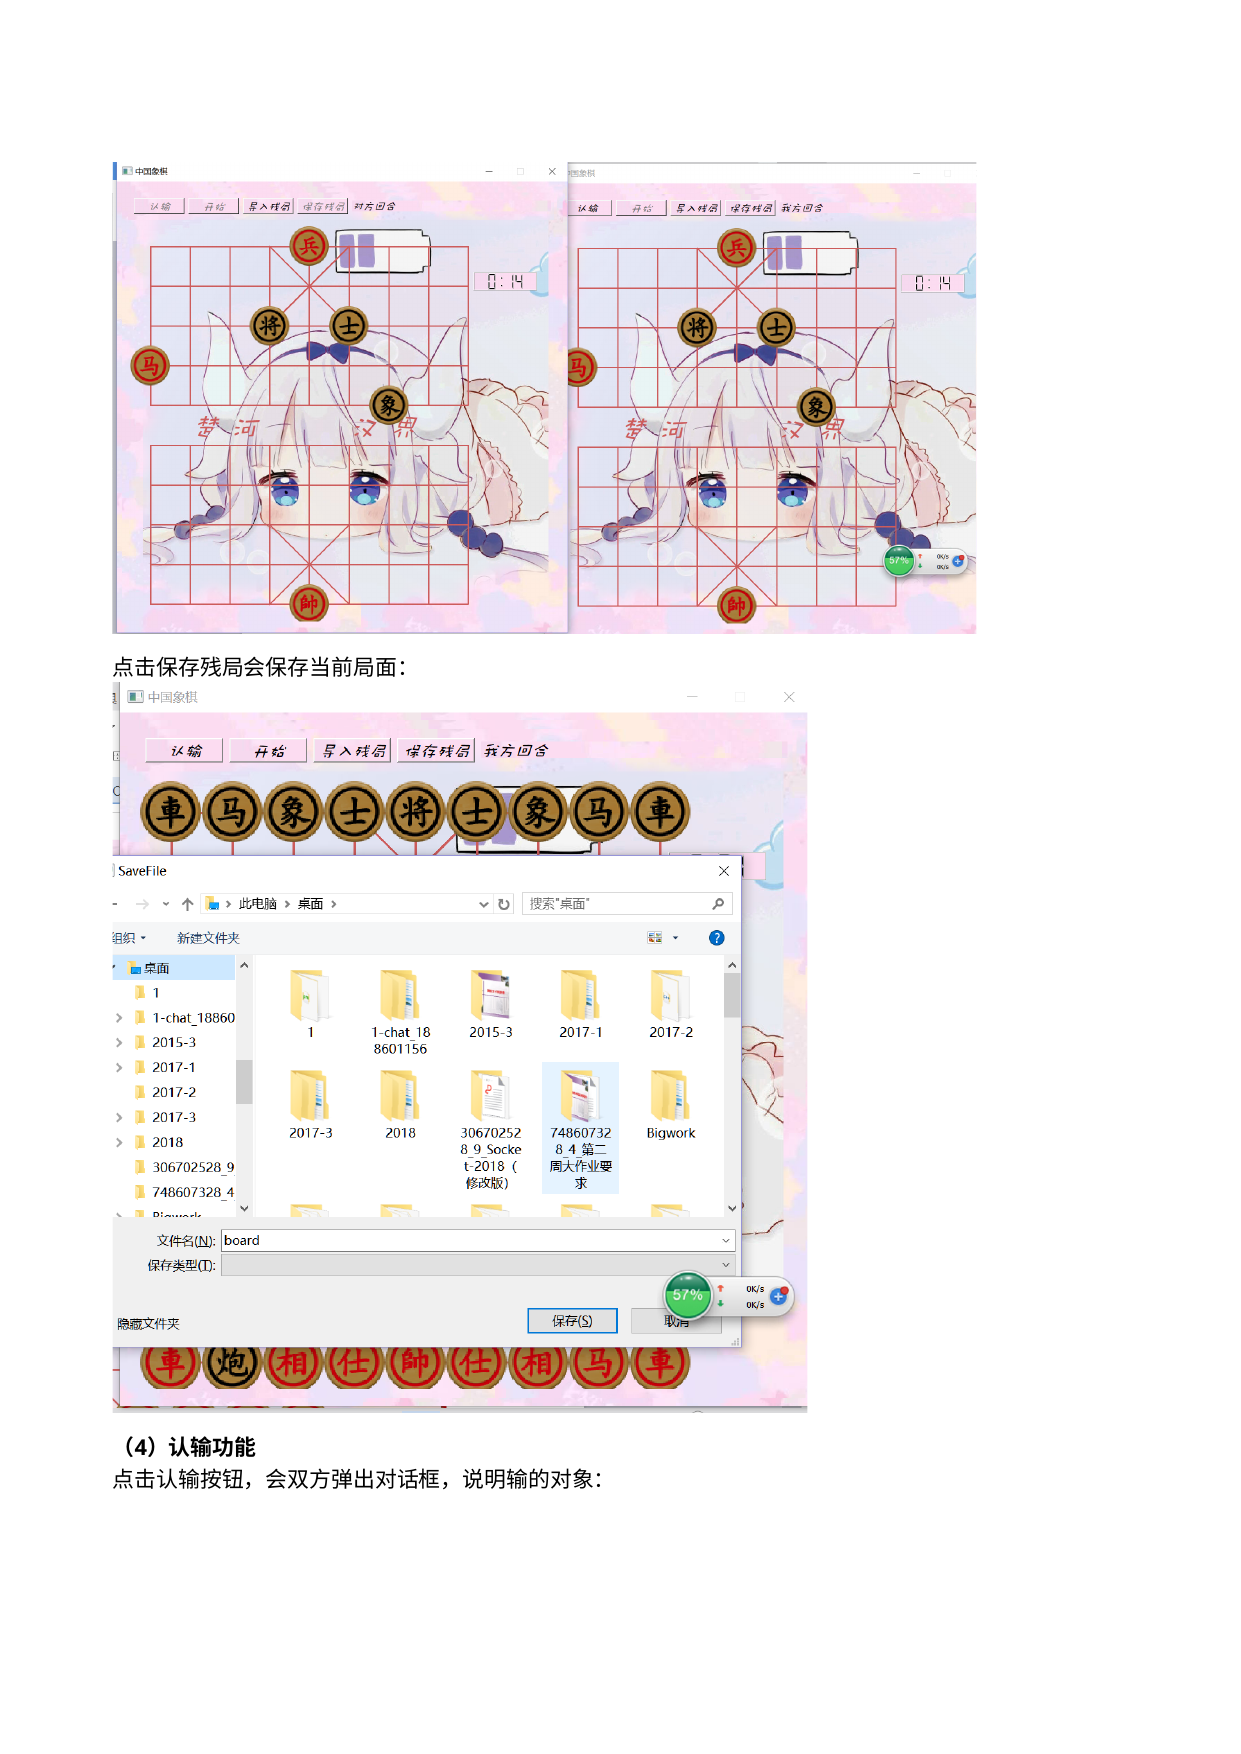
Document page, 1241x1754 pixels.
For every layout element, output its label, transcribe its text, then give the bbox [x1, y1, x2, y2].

list 点击保存残局会保存当前局面： [112, 649, 1128, 682]
text 点击认输按钮，会双方弹出对话框，说明输的对象： [112, 1462, 1128, 1494]
list 认输功能 [112, 1429, 1128, 1462]
picture [112, 682, 808, 1413]
picture [112, 162, 977, 634]
